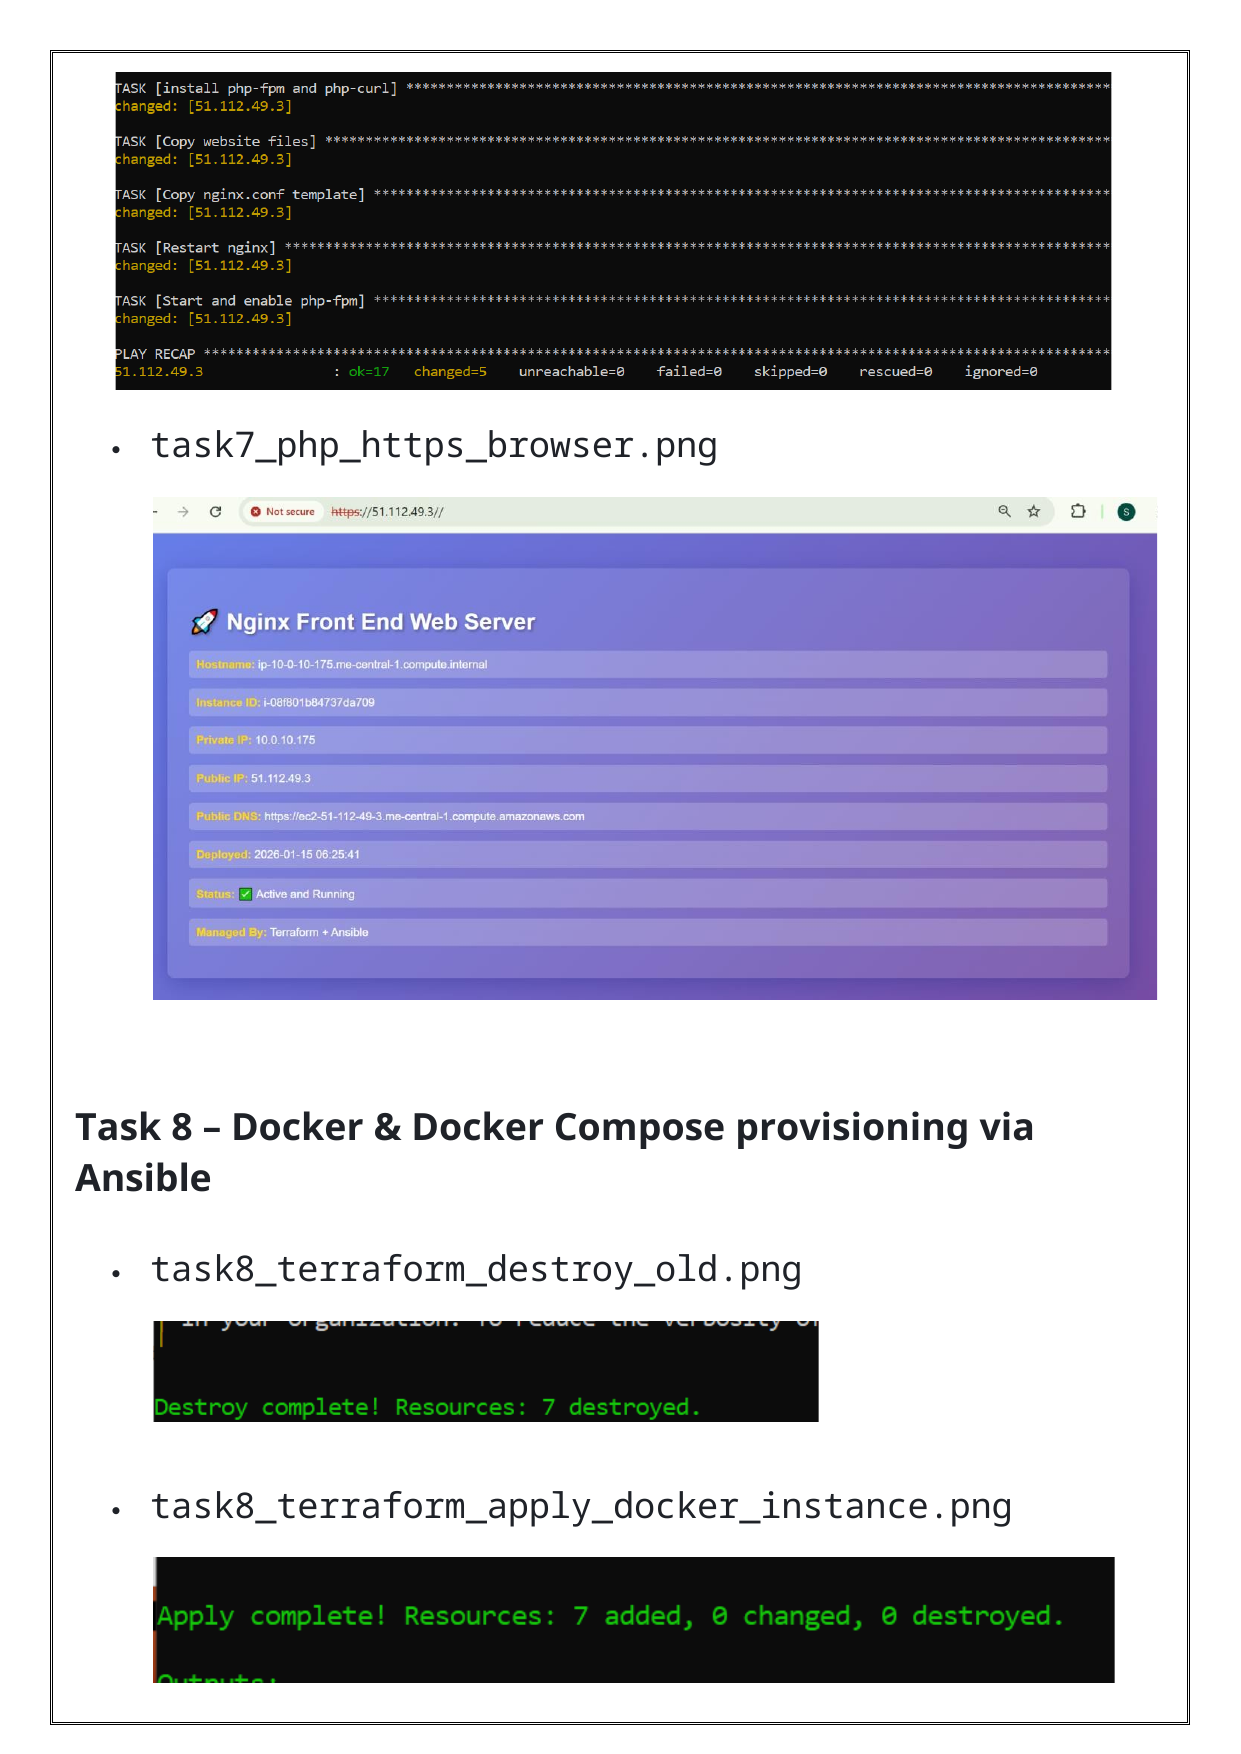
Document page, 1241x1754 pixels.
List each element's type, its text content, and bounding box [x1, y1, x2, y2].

picture [153, 497, 1158, 1000]
list task7_php_https_browser.png [112, 420, 1181, 468]
picture [153, 1321, 819, 1422]
list task8_terraform_destroy_old.png [112, 1244, 1181, 1292]
list task8_terraform_apply_docker_instance.png [112, 1481, 1181, 1529]
subtitle Task 8 – Docker & Docker Compose provisioning via Ansible [75, 1100, 1181, 1202]
picture [115, 72, 1112, 390]
picture [153, 1557, 1115, 1683]
